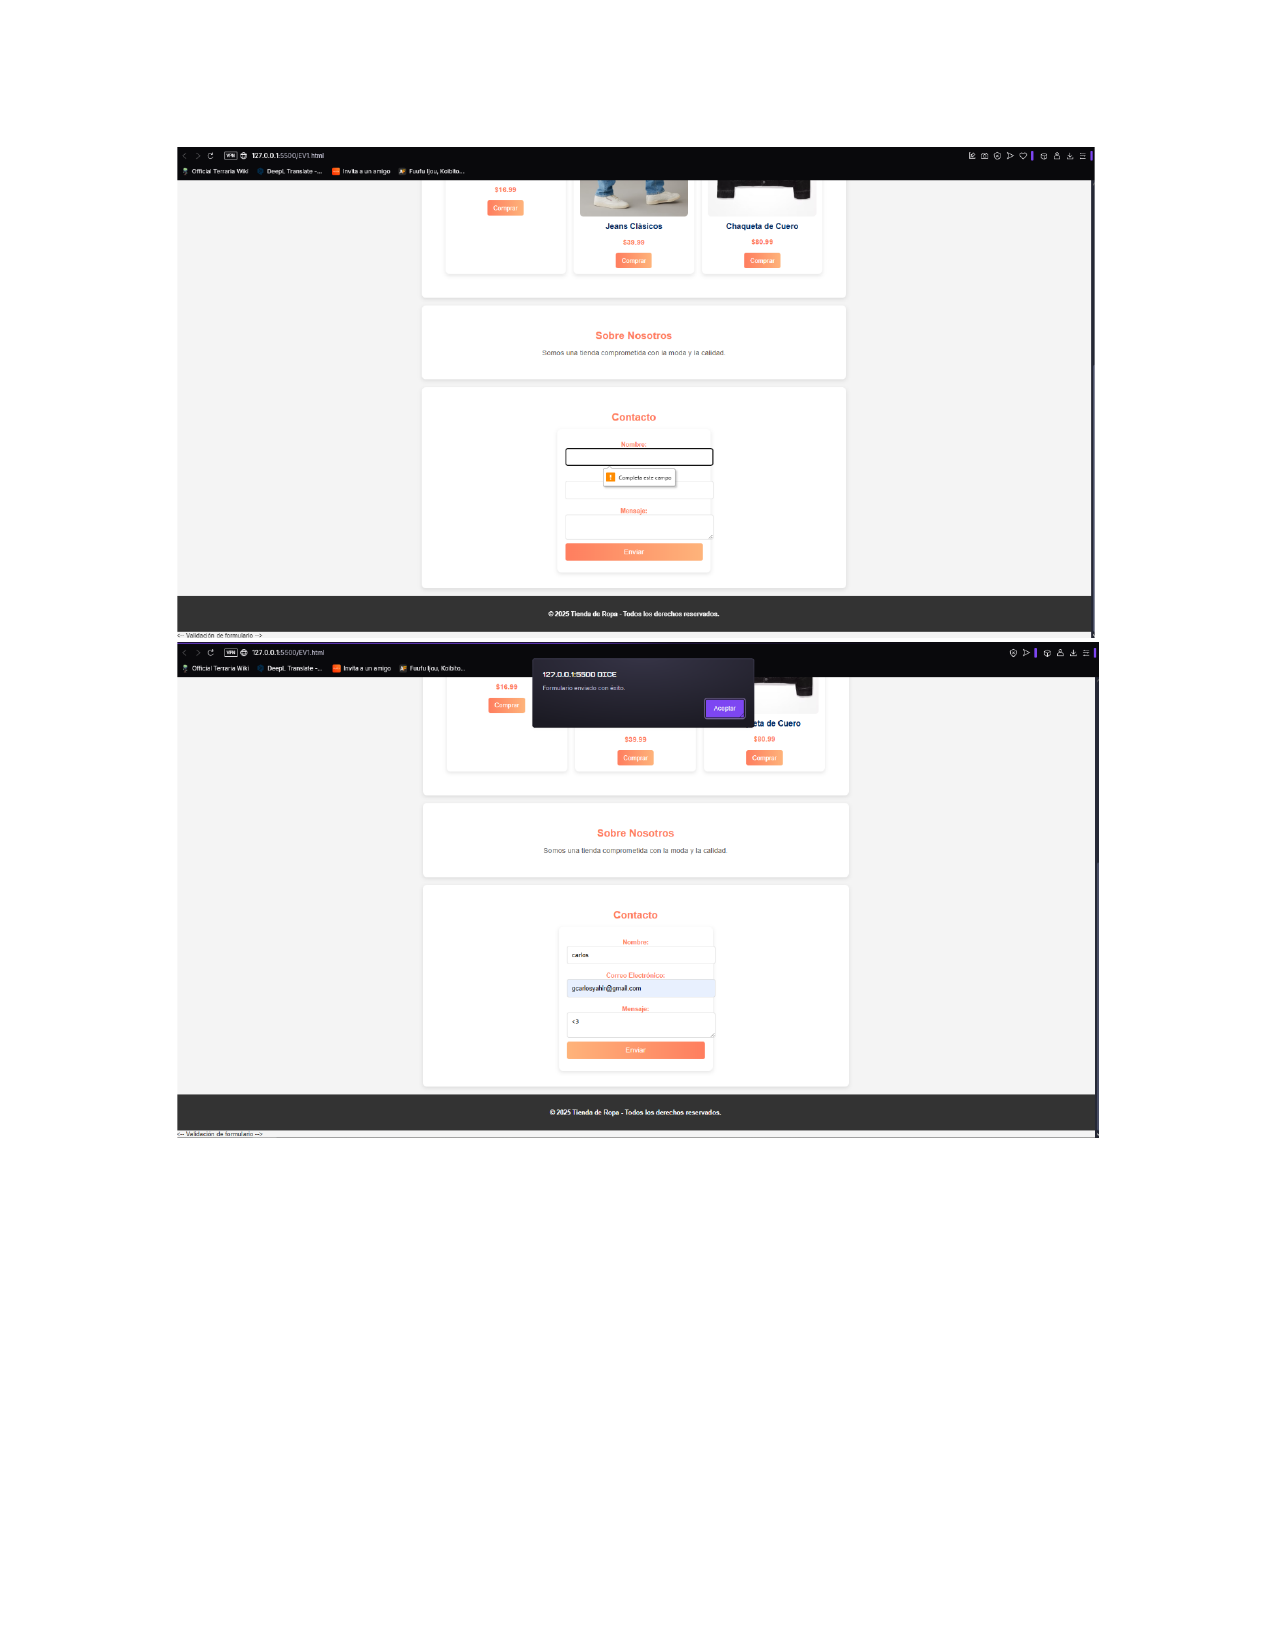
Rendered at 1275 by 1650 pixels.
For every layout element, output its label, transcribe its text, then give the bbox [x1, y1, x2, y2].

picture [177, 147, 1095, 638]
picture [177, 642, 1099, 1138]
